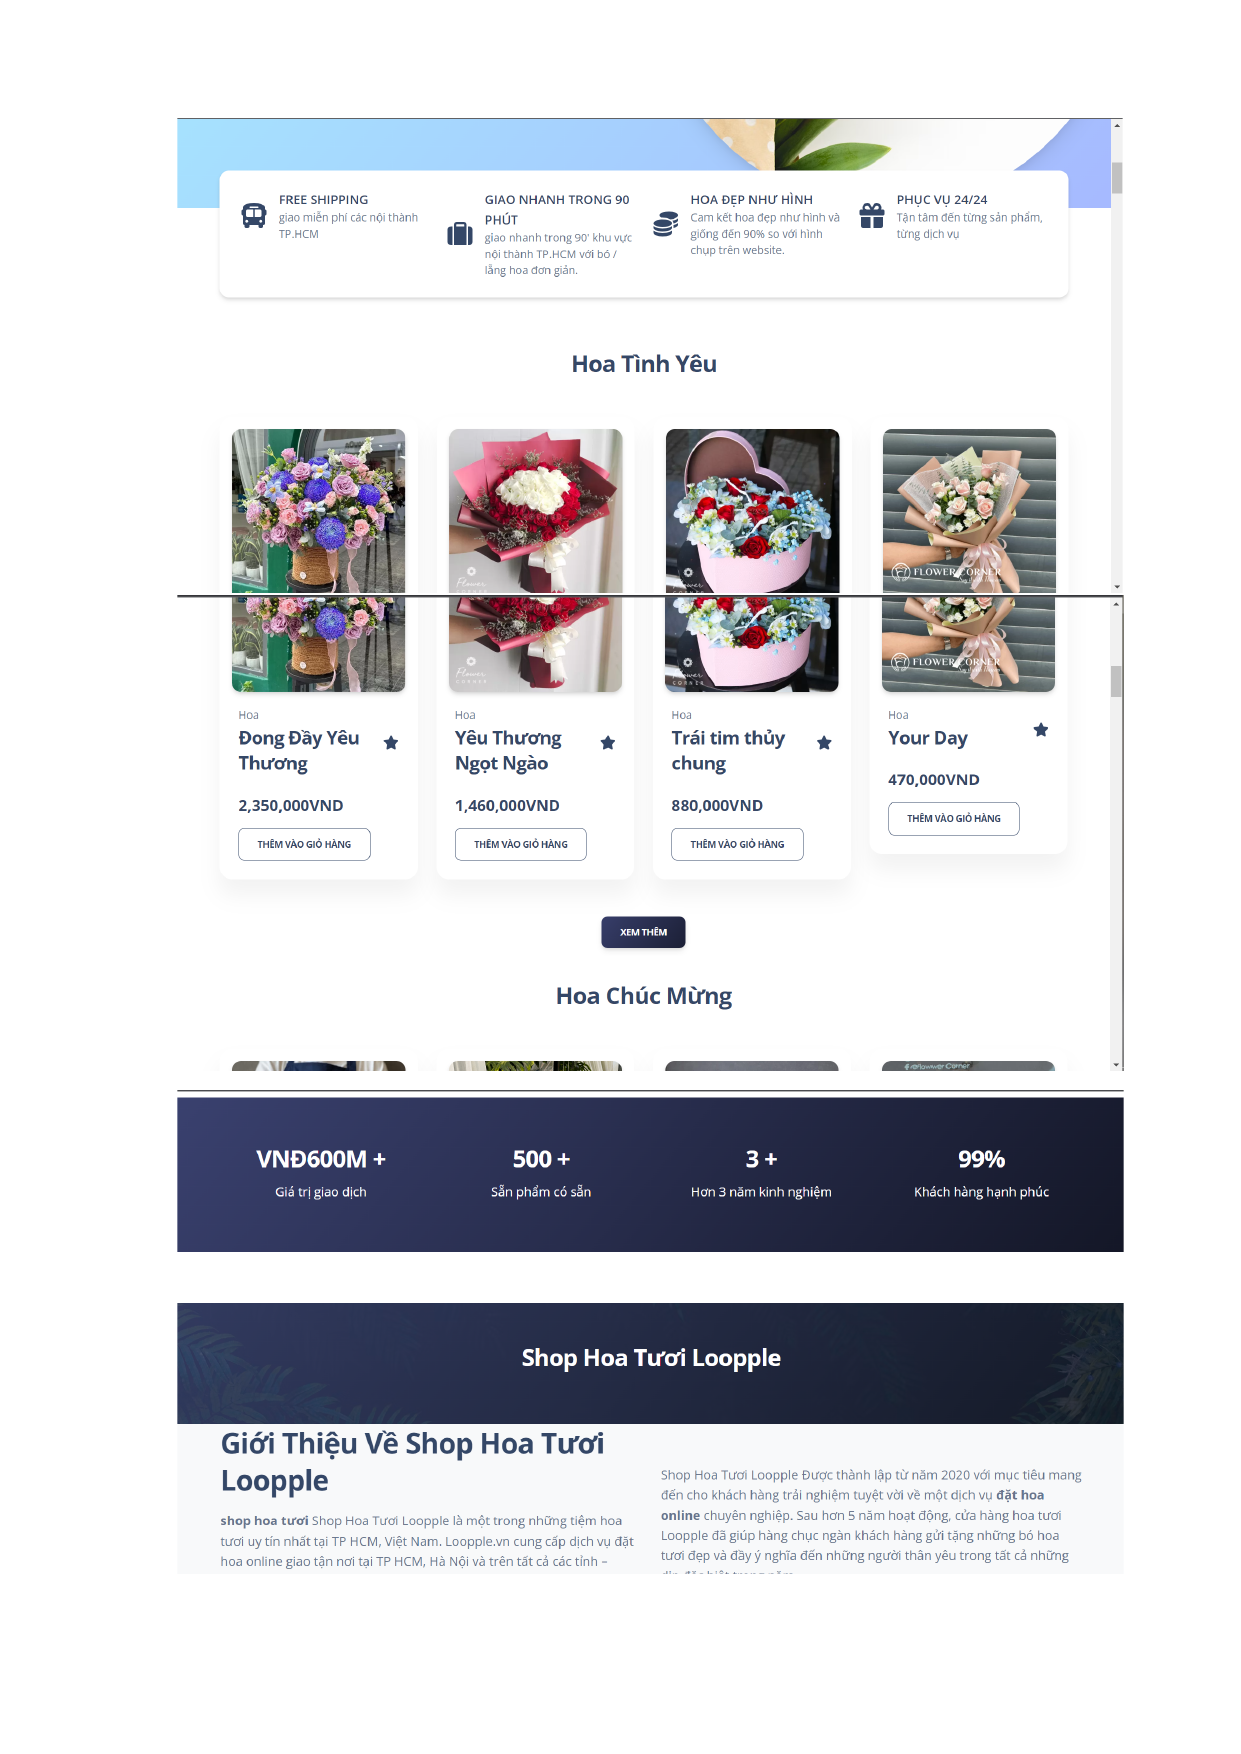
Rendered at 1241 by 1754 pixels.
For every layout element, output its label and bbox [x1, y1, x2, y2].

picture [177, 1090, 1124, 1574]
picture [177, 595, 1124, 1071]
picture [177, 118, 1123, 593]
